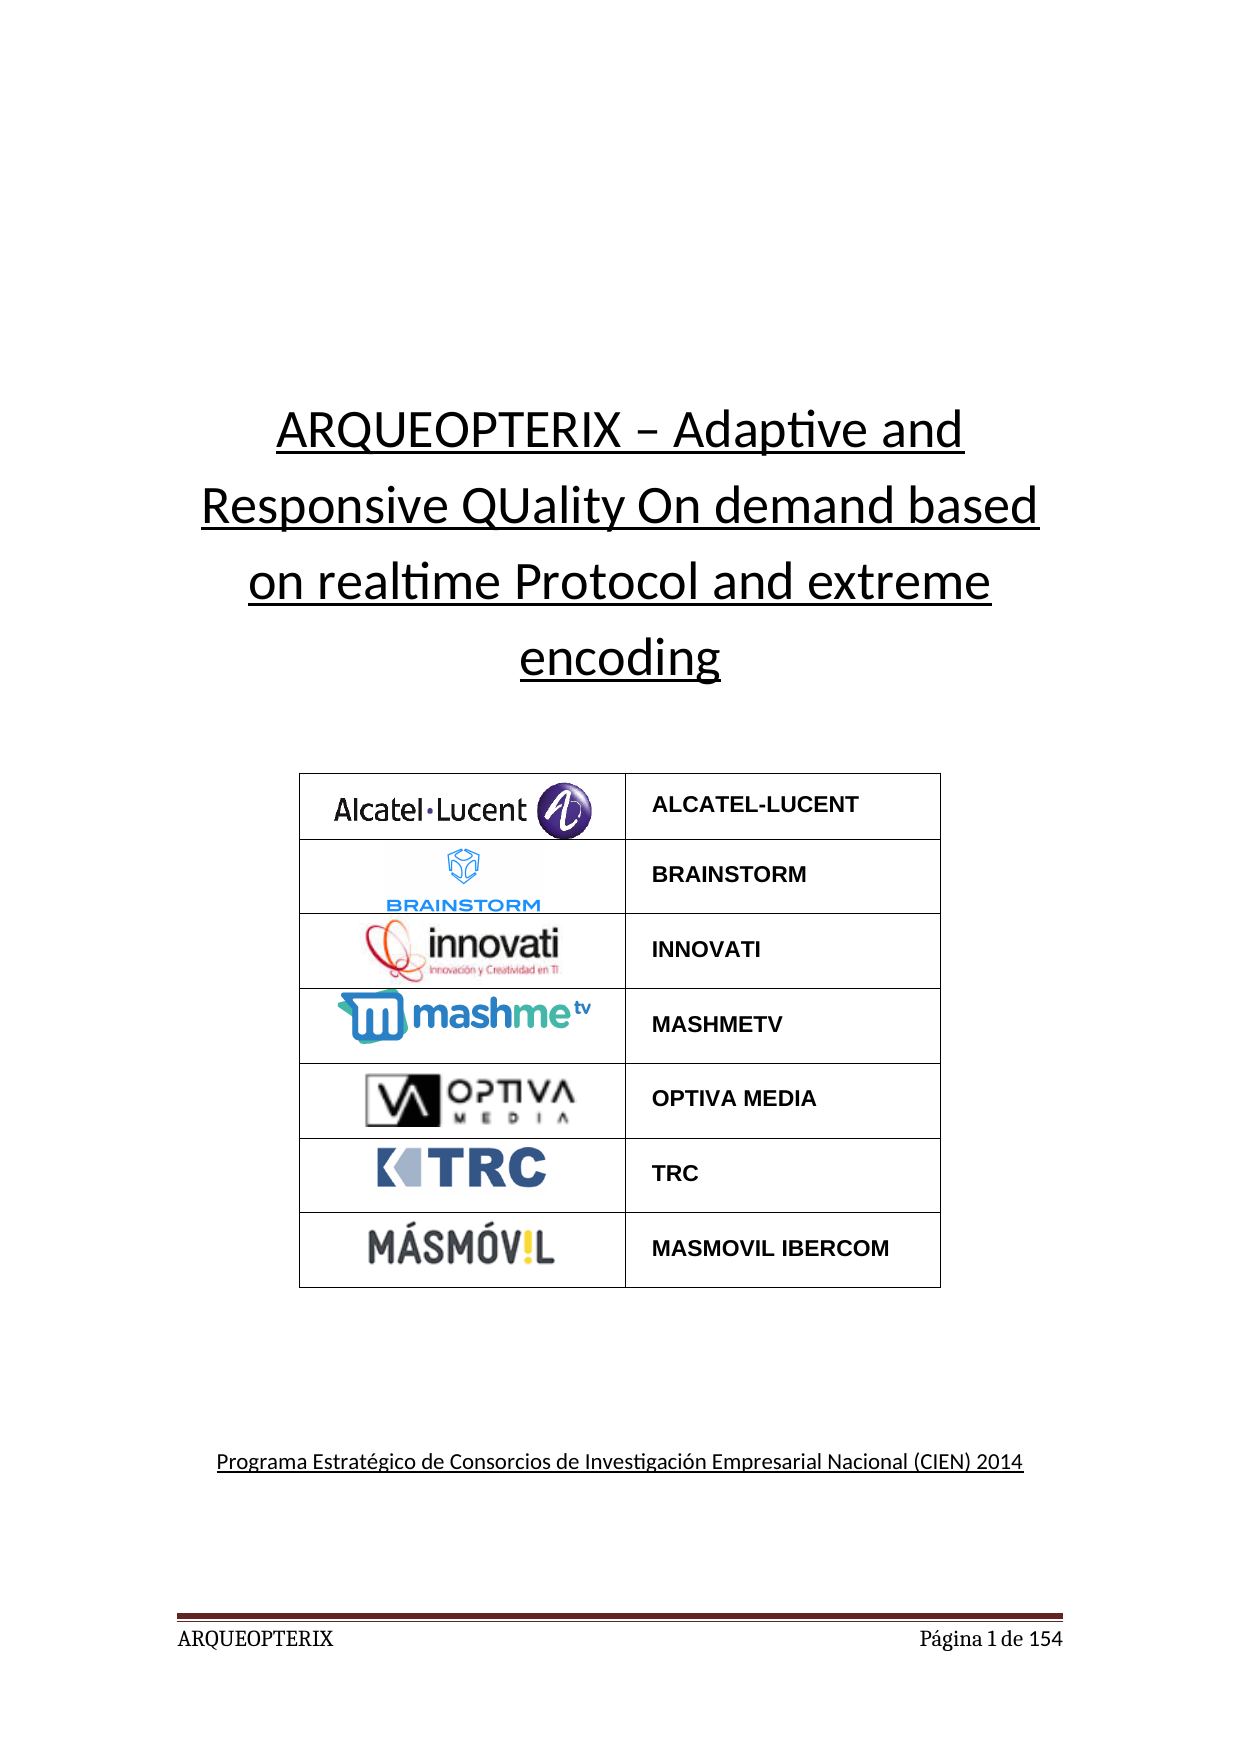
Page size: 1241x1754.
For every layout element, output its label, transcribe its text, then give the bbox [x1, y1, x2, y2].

table_cell MASHMETV [626, 989, 940, 1063]
table_cell [300, 1064, 625, 1137]
table_cell [300, 914, 625, 988]
table_cell TRC [626, 1139, 940, 1212]
table_header ALCATEL-LUCENT [626, 774, 940, 838]
table_cell BRAINSTORM [626, 840, 940, 913]
table_cell [300, 1139, 625, 1212]
table_cell [300, 989, 625, 1063]
table_cell [300, 840, 625, 913]
table_header [300, 774, 625, 838]
text Programa Estratégico de Consorcios de Investigación Empresarial Nacional (CIEN) 2014 [177, 1447, 1063, 1475]
table_cell MASMOVIL IBERCOM [626, 1213, 940, 1287]
picture [364, 1073, 577, 1127]
text ARQUEOPTERIX – Adaptive and Responsive QUality On demand based on realtime Protocol and extreme encoding [177, 394, 1063, 689]
table_cell INNOVATI [626, 914, 940, 988]
table_cell [300, 1213, 625, 1287]
table_cell OPTIVA MEDIA [626, 1064, 940, 1137]
picture [338, 1213, 587, 1274]
